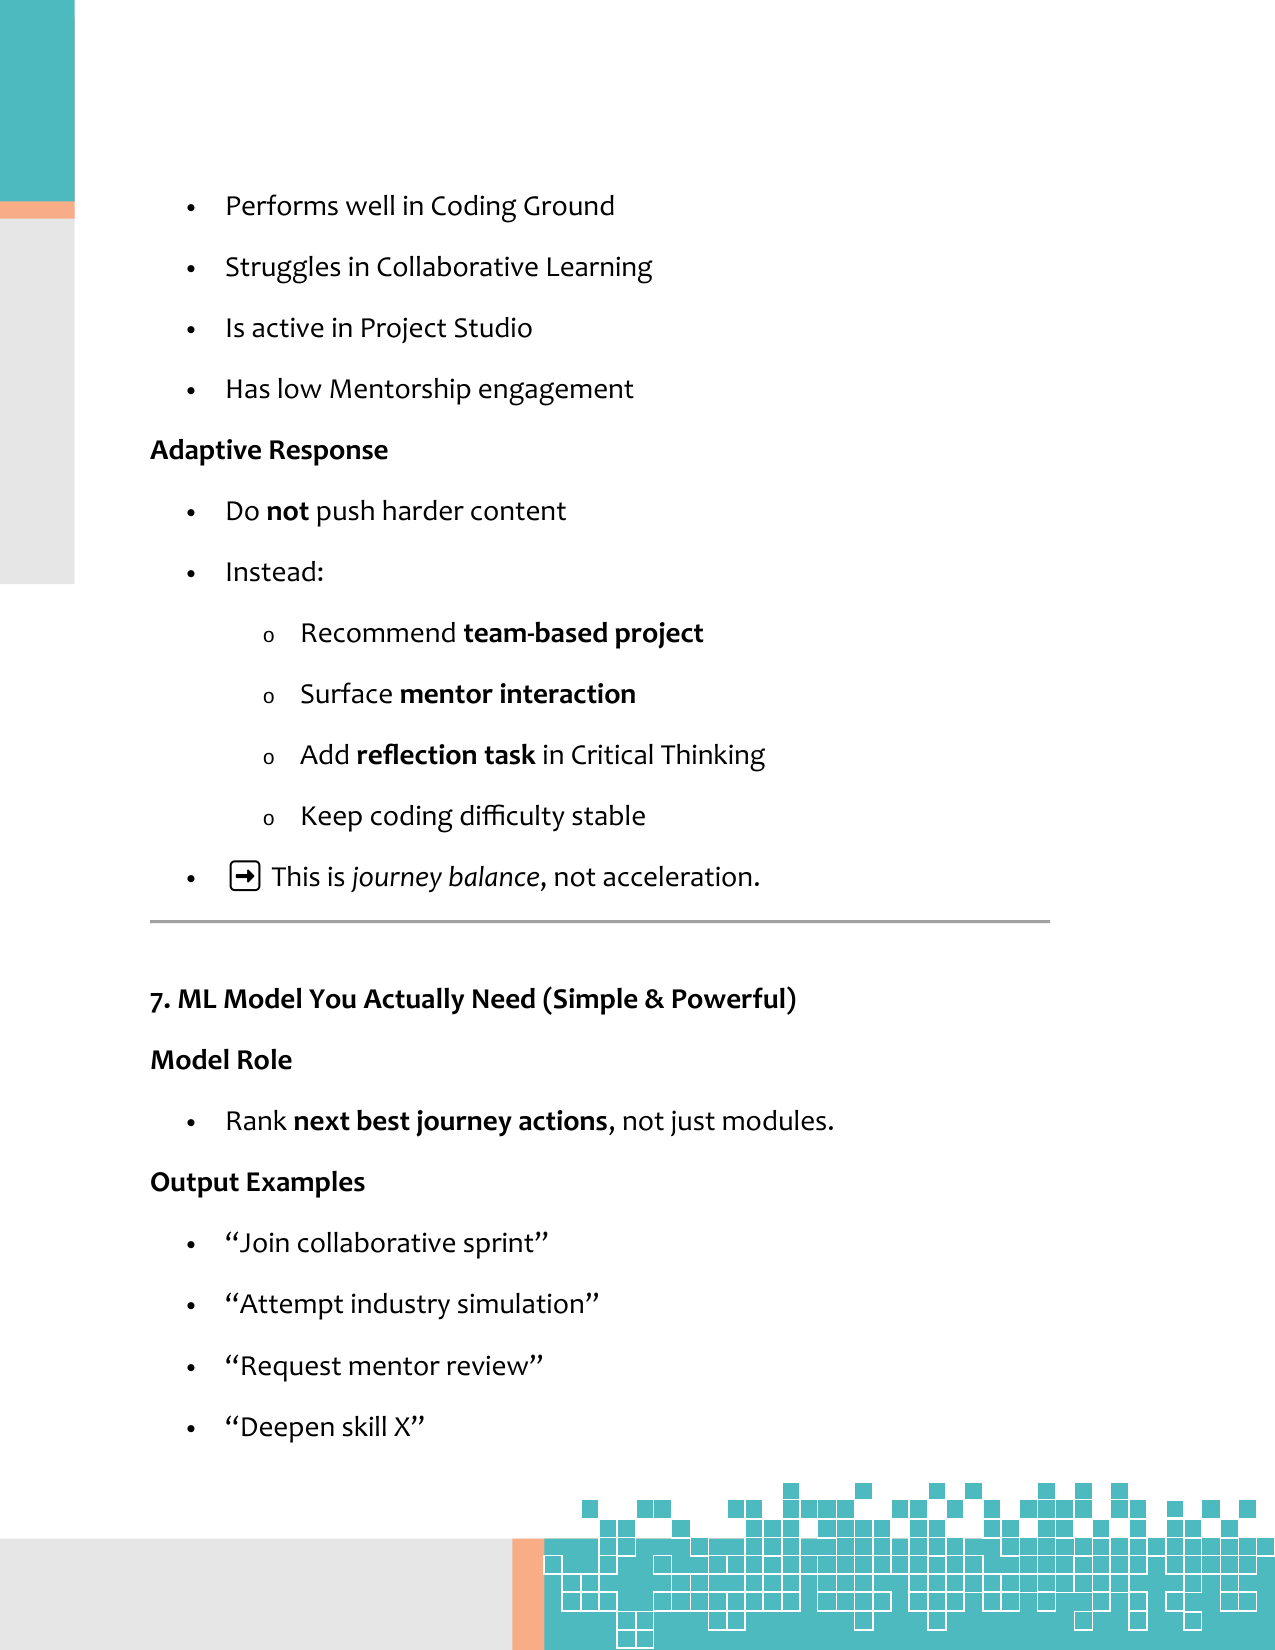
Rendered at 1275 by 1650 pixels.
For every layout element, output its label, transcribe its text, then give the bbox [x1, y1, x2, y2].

list ➡️ This is journey balance, not acceleration. [187, 859, 975, 894]
list Has low Mentorship engagement [187, 371, 975, 406]
list Do not push harder content [187, 493, 975, 528]
list Instead: [187, 554, 975, 589]
list Recommend team-based project [262, 615, 975, 650]
list “Deepen skill X” [187, 1408, 975, 1444]
list Keep coding difficulty stable [262, 798, 975, 833]
list Performs well in Coding Ground [187, 187, 975, 223]
list Add reflection task in Critical Thinking [262, 737, 975, 772]
list “Attempt industry simulation” [187, 1286, 975, 1322]
text Adaptive Response [150, 432, 975, 467]
list Is active in Project Studio [187, 309, 975, 345]
list Rank next best journey actions, not just modules. [187, 1103, 975, 1139]
list Struggles in Collaborative Learning [187, 248, 975, 284]
text Output Examples [150, 1164, 975, 1200]
text 7. ML Model You Actually Need (Simple & Powerful) [150, 981, 975, 1017]
list “Request mentor review” [187, 1347, 975, 1383]
list Surface mentor interaction [262, 676, 975, 711]
text Model Role [150, 1042, 975, 1078]
list “Join collaborative sprint” [187, 1225, 975, 1261]
